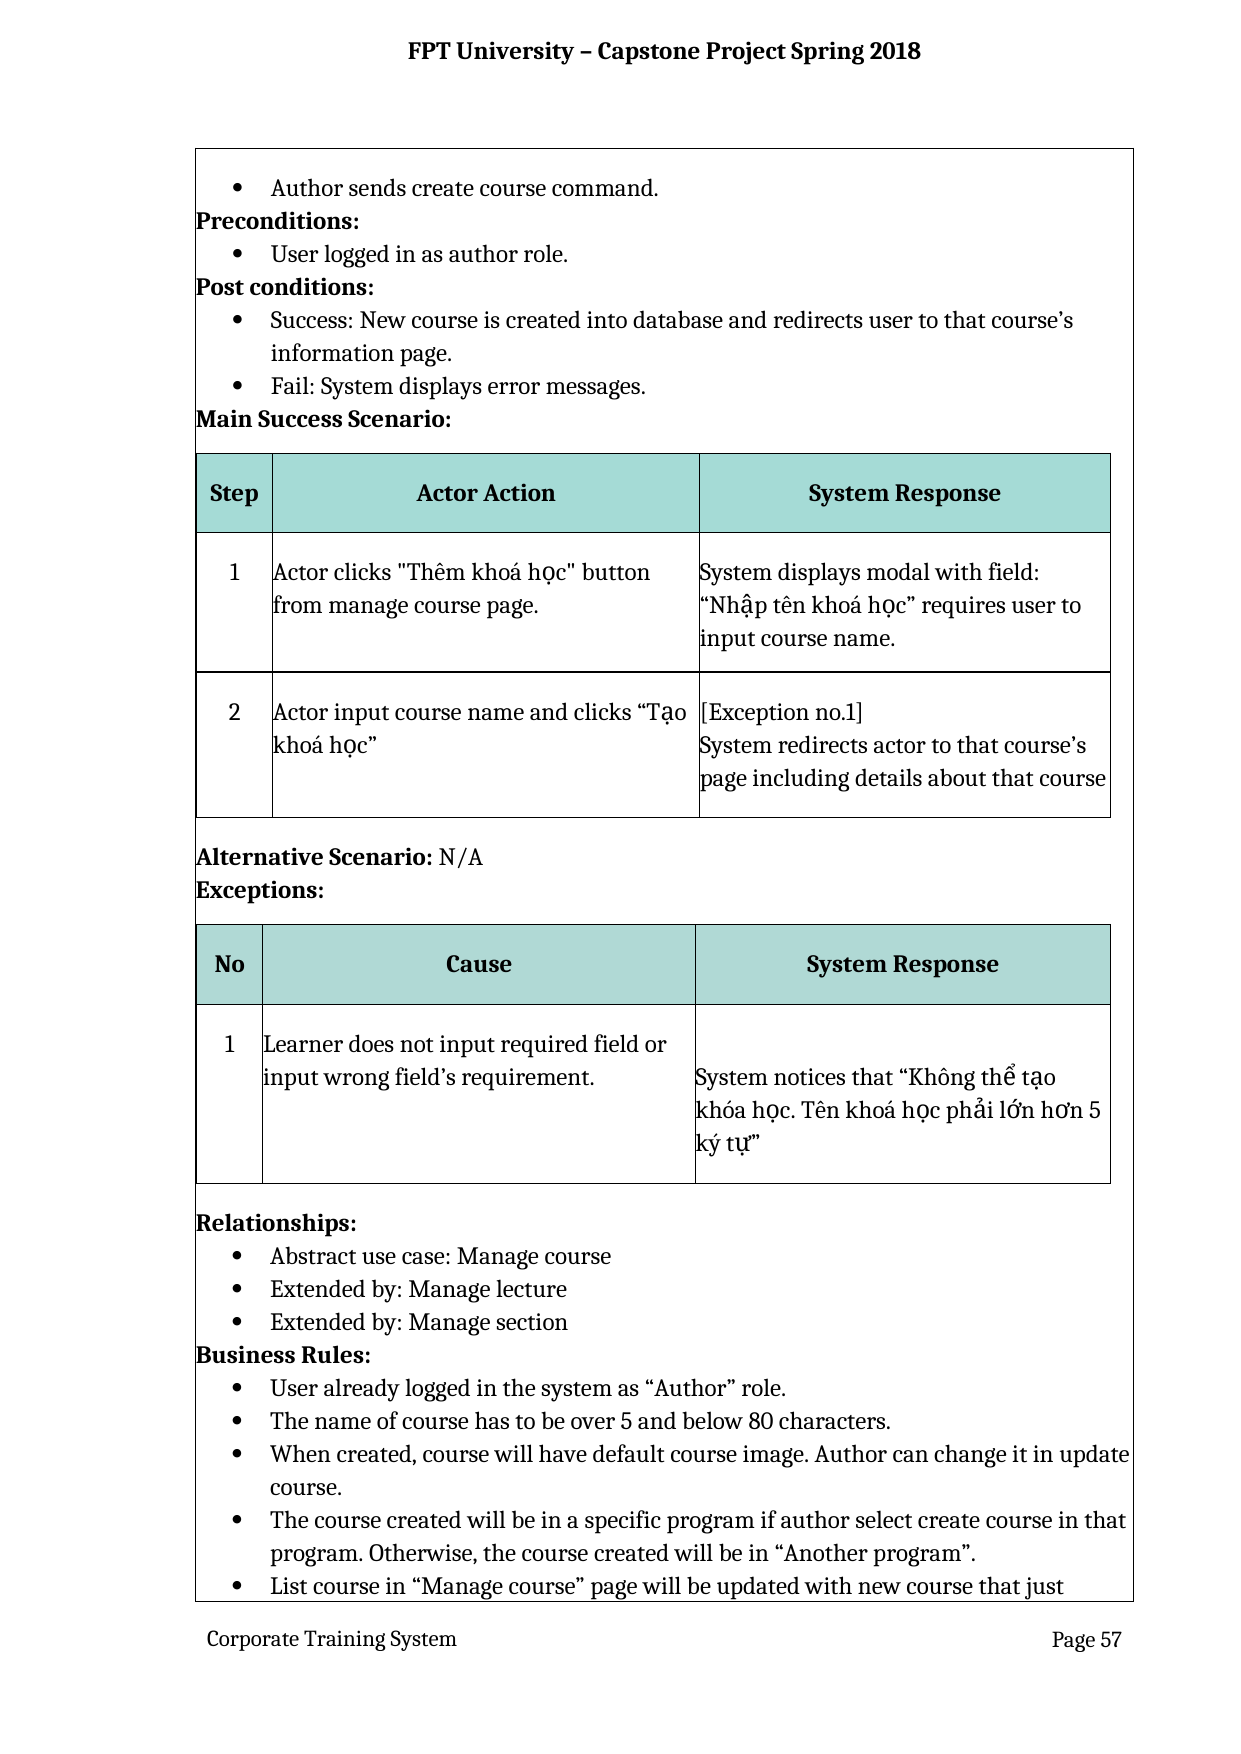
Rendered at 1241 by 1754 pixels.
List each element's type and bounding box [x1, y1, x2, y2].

table_cell [196, 149, 1133, 1601]
